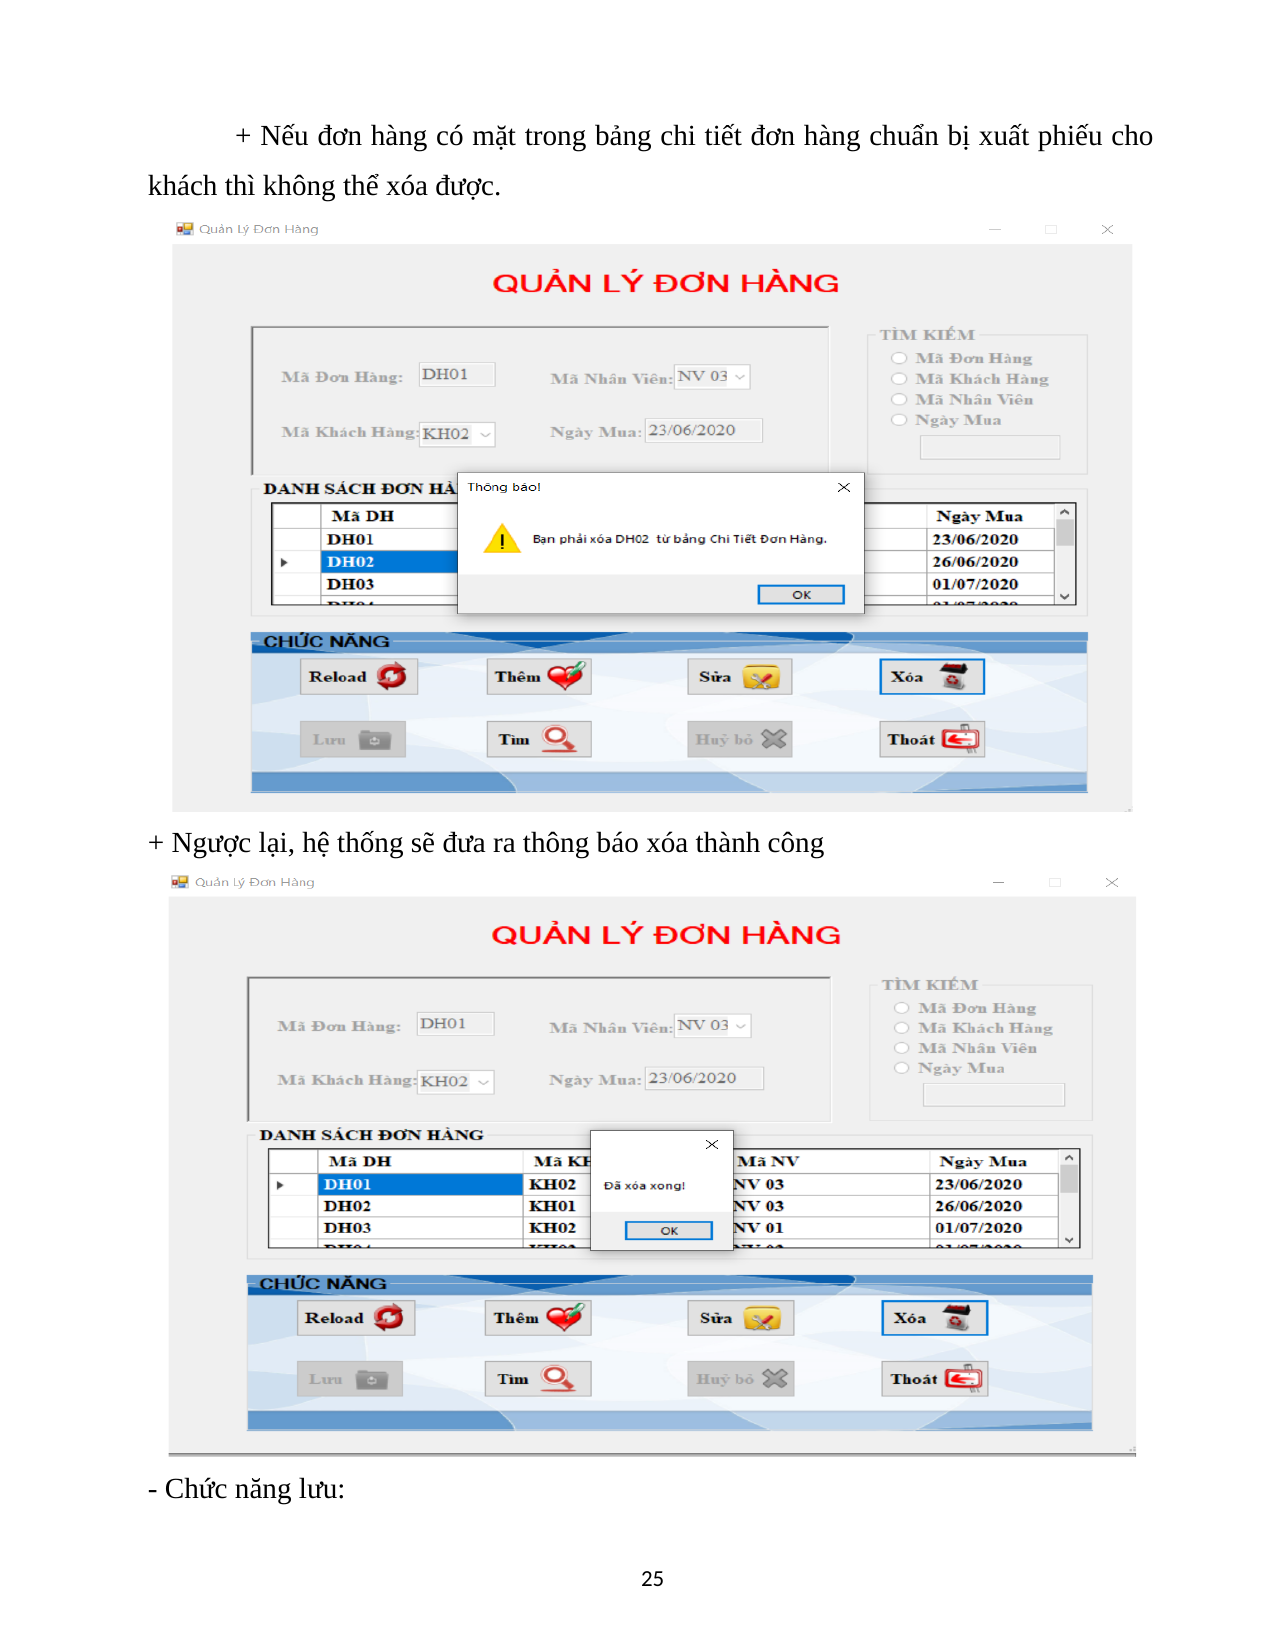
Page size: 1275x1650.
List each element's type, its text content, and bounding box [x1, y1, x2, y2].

text + Ngược lại, hệ thống sẽ đưa ra thông báo xóa thành công [148, 825, 1157, 859]
picture [168, 875, 1137, 1457]
picture [172, 218, 1133, 812]
text + Nếu đơn hàng có mặt trong bảng chi tiết đơn hàng chuẩn bị xuất phiếu cho khách thì không thể xóa được. [148, 118, 1157, 202]
text - Chức năng lưu: [148, 1471, 1157, 1504]
